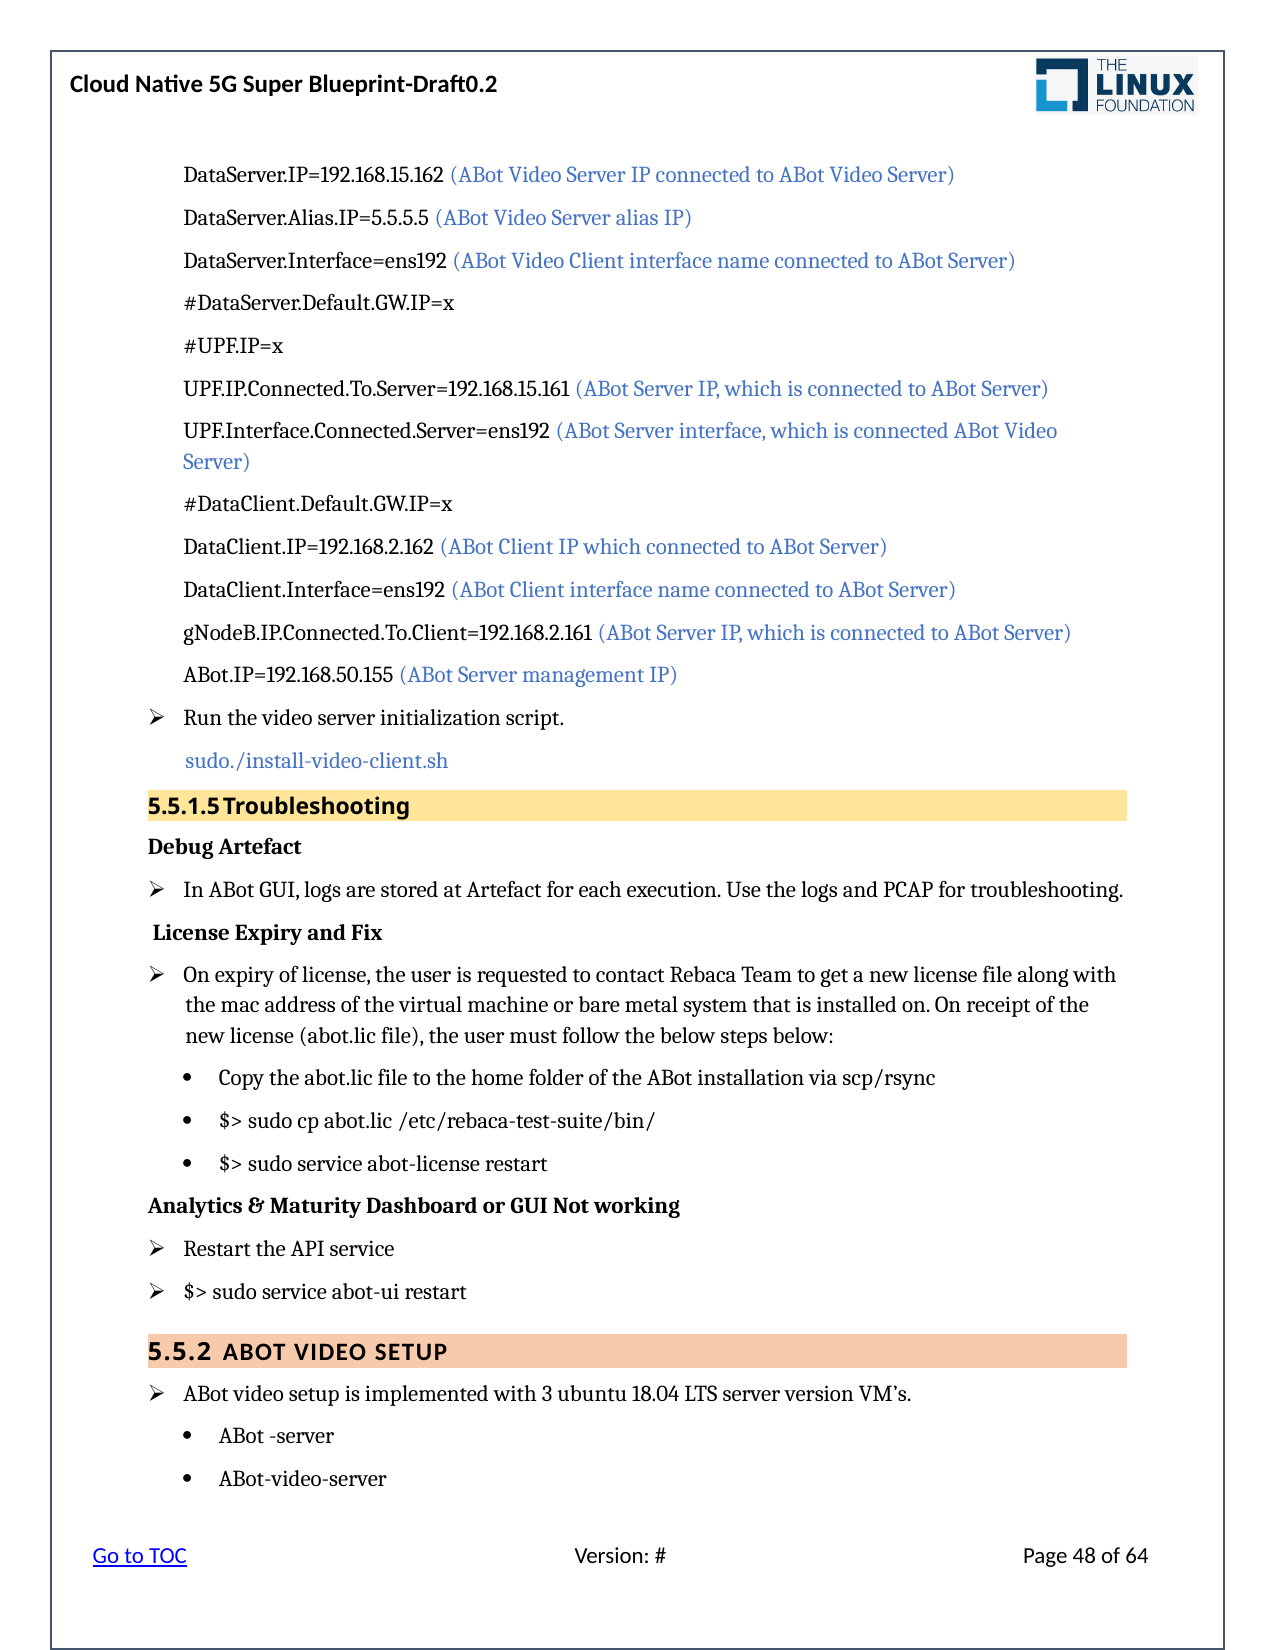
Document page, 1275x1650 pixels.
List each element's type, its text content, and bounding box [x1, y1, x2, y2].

list $> sudo cp abot.lic /etc/rebaca-test-suite/bin/ [183, 1108, 1127, 1134]
list ABot-video-server [183, 1466, 1127, 1492]
picture [1034, 56, 1199, 115]
text #DataClient.Default.GW.IP=x [183, 491, 1127, 517]
text DataServer.Interface=ens192 (ABot Video Client interface name connected to ABot Server) [183, 247, 1127, 274]
text Abot Video Setup [148, 1334, 1127, 1368]
text DataClient.IP=192.168.2.162 (ABot Client IP which connected to ABot Server) [183, 534, 1127, 560]
list On expiry of license, the user is requested to contact Rebaca Team to get a new license file along with the mac address of the virtual machine or bare metal system that is installed on. On receipt of the new license (abot.lic file), the user must follow the below steps below: [148, 962, 1127, 1049]
list Copy the abot.lic file to the home folder of the ABot installation via scp/rsync [183, 1065, 1127, 1091]
text Analytics & Maturity Dashboard or GUI Not working [148, 1193, 1127, 1219]
text DataServer.IP=192.168.15.162 (ABot Video Server IP connected to ABot Video Server) [183, 162, 1127, 188]
list $> sudo service abot-license restart [183, 1151, 1127, 1177]
text DataClient.Interface=ens192 (ABot Client interface name connected to ABot Server) [183, 577, 1127, 603]
list ABot video setup is implemented with 3 ubuntu 18.04 LTS server version VM’s. [148, 1380, 1127, 1407]
text DataServer.Alias.IP=5.5.5.5 (ABot Video Server alias IP) [183, 205, 1127, 231]
text ABot.IP=192.168.50.155 (ABot Server management IP) [183, 662, 1127, 688]
text sudo./install-video-client.sh [185, 747, 1127, 774]
list Restart the API service [148, 1236, 1127, 1262]
text #UPF.IP=x [183, 333, 1127, 359]
text License Expiry and Fix [148, 919, 1127, 946]
list $> sudo service abot-ui restart [148, 1279, 1127, 1305]
text #DataServer.Default.GW.IP=x [183, 290, 1127, 316]
text Debug Artefact [148, 834, 1127, 860]
text UPF.Interface.Connected.Server=ens192 (ABot Server interface, which is connected ABot Video Server) [183, 418, 1127, 475]
text Troubleshooting [148, 790, 1127, 821]
list ABot -server [183, 1423, 1127, 1449]
text gNodeB.IP.Connected.To.Client=192.168.2.161 (ABot Server IP, which is connected to ABot Server) [183, 619, 1127, 646]
list Run the video server initialization script. [148, 705, 1127, 731]
list In ABot GUI, logs are stored at Artefact for each execution. Use the logs and PCAP for troubleshooting. [148, 877, 1127, 903]
text UPF.IP.Connected.To.Server=192.168.15.161 (ABot Server IP, which is connected to ABot Server) [183, 376, 1127, 402]
